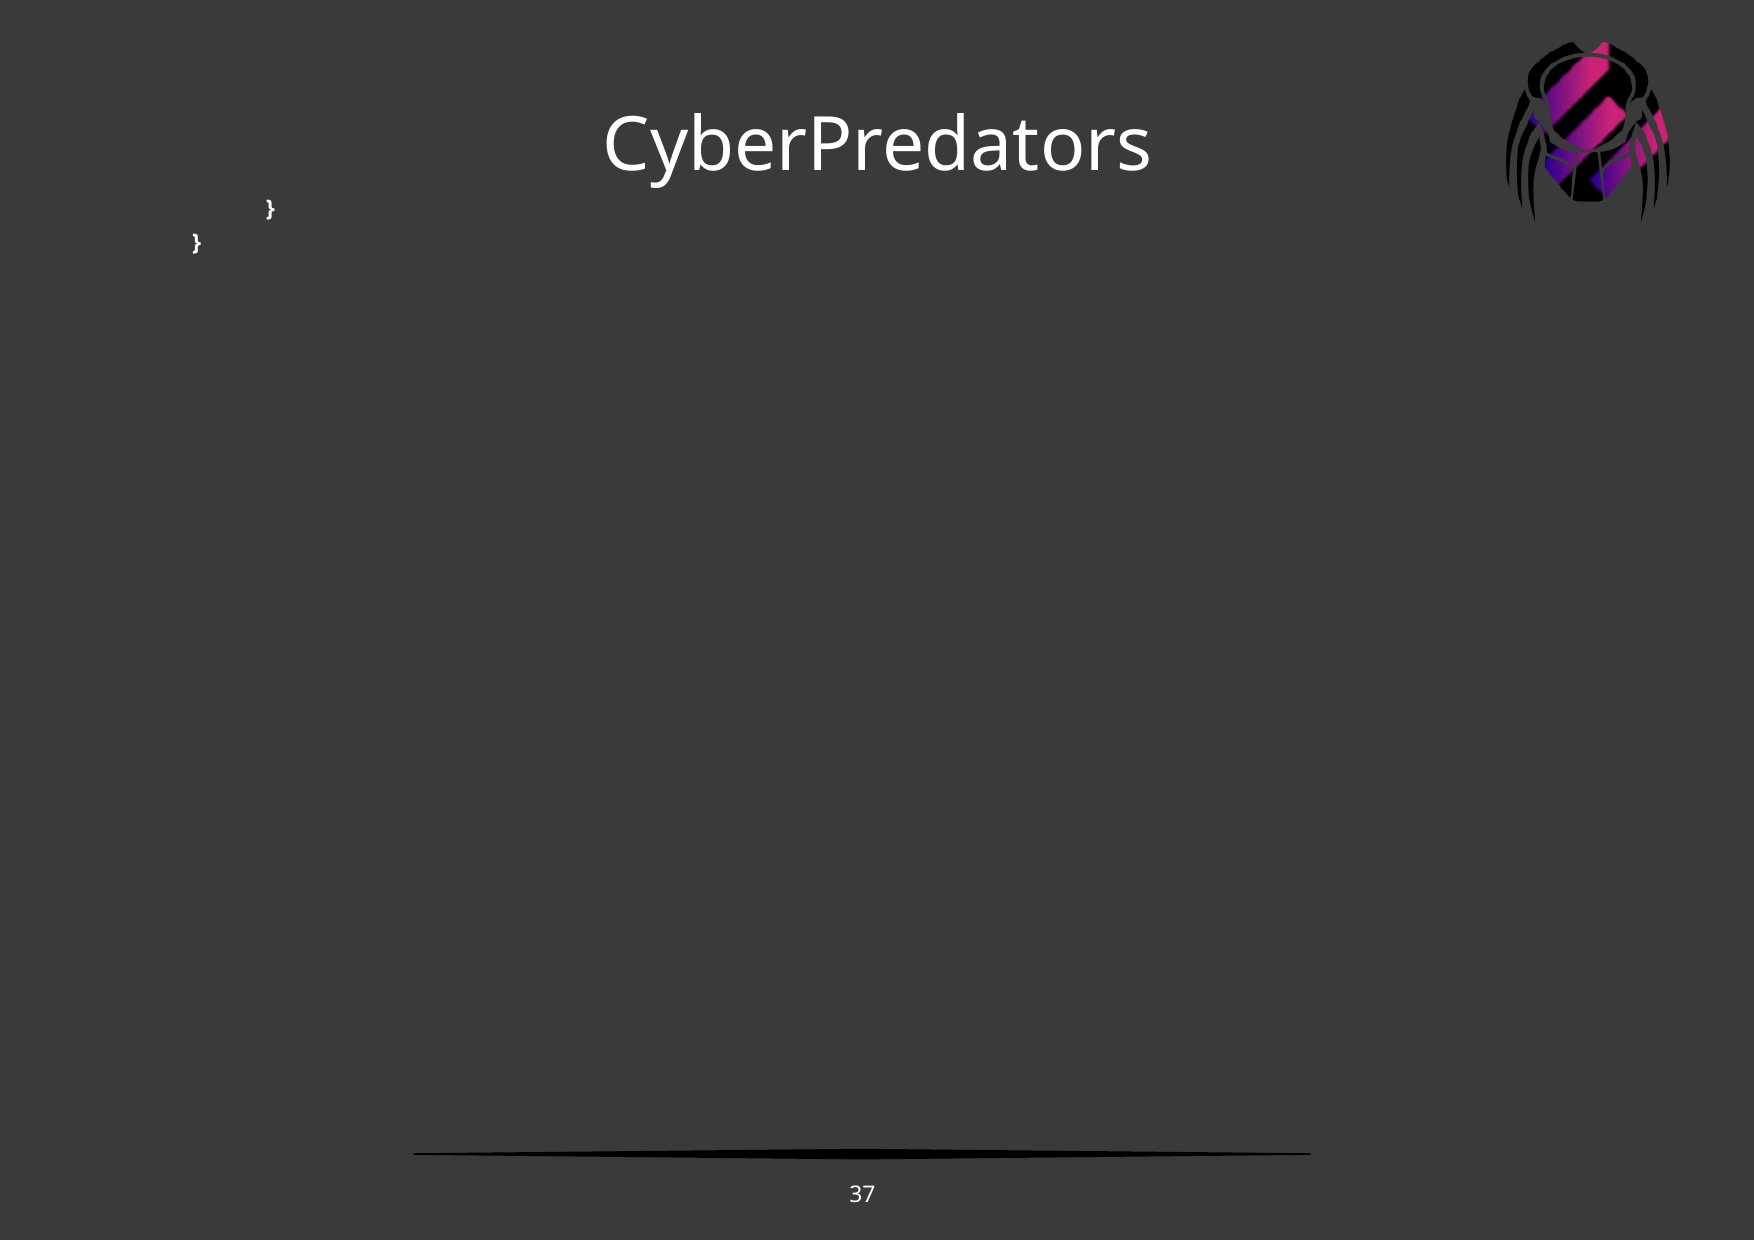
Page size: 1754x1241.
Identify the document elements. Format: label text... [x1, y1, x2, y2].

picture [1496, 40, 1679, 224]
text } } [192, 192, 1606, 257]
